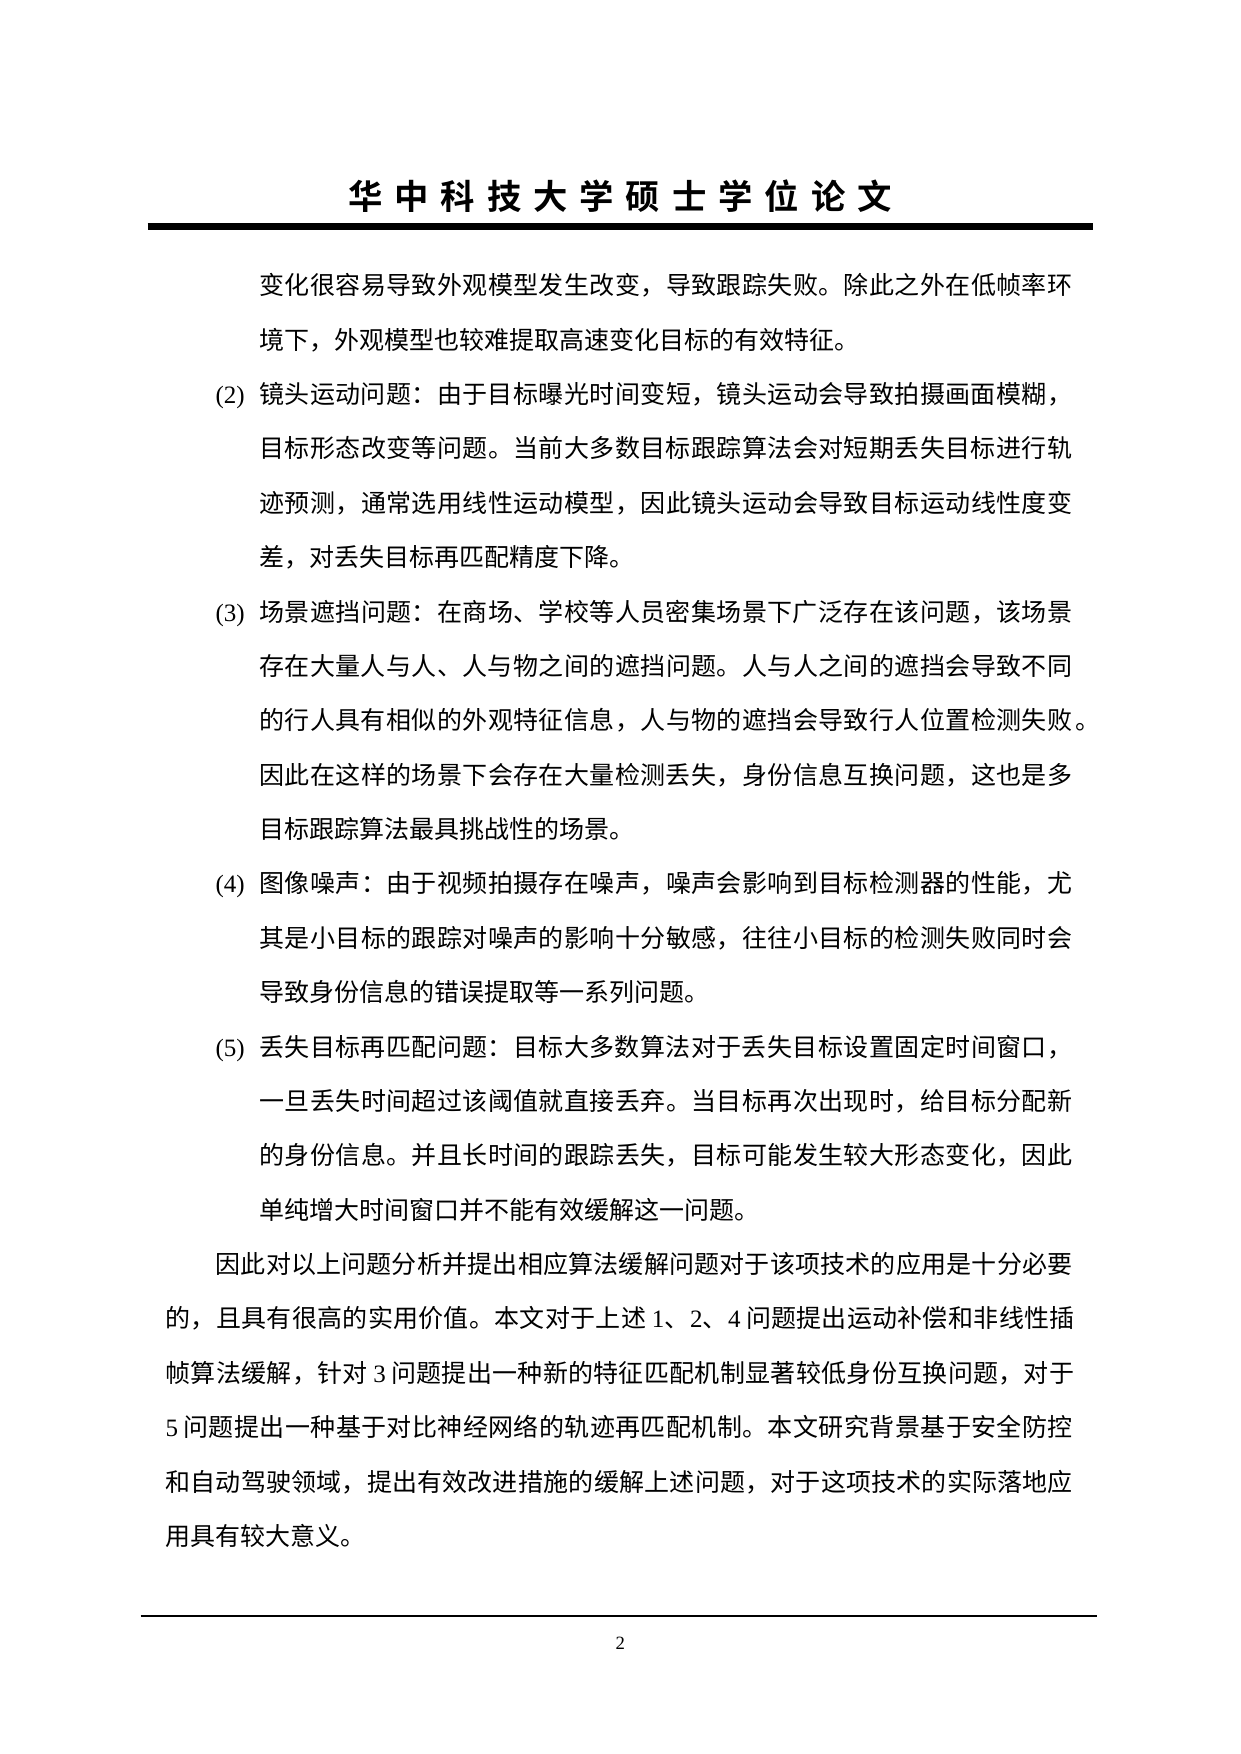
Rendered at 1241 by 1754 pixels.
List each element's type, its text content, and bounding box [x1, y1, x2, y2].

list 丢失目标再匹配问题：目标大多数算法对于丢失目标设置固定时间窗口，一旦丢失时间超过该阈值就直接丢弃。当目标再次出现时，给目标分配新的身份信息。并且长时间的跟踪丢失，目标可能发生较大形态变化，因此单纯增大时间窗口并不能有效缓解这一问题。 [215, 1027, 1075, 1226]
list 场景遮挡问题：在商场、学校等人员密集场景下广泛存在该问题，该场景存在大量人与人、人与物之间的遮挡问题。人与人之间的遮挡会导致不同的行人具有相似的外观特征信息，人与物的遮挡会导致行人位置检测失败。因此在这样的场景下会存在大量检测丢失，身份信息互换问题，这也是多目标跟踪算法最具挑战性的场景。 [215, 592, 1075, 846]
list 图像噪声：由于视频拍摄存在噪声，噪声会影响到目标检测器的性能，尤其是小目标的跟踪对噪声的影响十分敏感，往往小目标的检测失败同时会导致身份信息的错误提取等一系列问题。 [215, 864, 1075, 1009]
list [215, 266, 1075, 356]
list 镜头运动问题：由于目标曝光时间变短，镜头运动会导致拍摄画面模糊，目标形态改变等问题。当前大多数目标跟踪算法会对短期丢失目标进行轨迹预测，通常选用线性运动模型，因此镜头运动会导致目标运动线性度变差，对丢失目标再匹配精度下降。 [215, 374, 1075, 574]
text 因此对以上问题分析并提出相应算法缓解问题对于该项技术的应用是十分必要的，且具有很高的实用价值。本文对于上述1、2、4问题提出运动补偿和非线性插帧算法缓解，针对3问题提出一种新的特征匹配机制显著较低身份互换问题，对于5问题提出一种基于对比神经网络的轨迹再匹配机制。本文研究背景基于安全防控和自动驾驶领域，提出有效改进措施的缓解上述问题，对于这项技术的实际落地应用具有较大意义。 [165, 1244, 1075, 1553]
